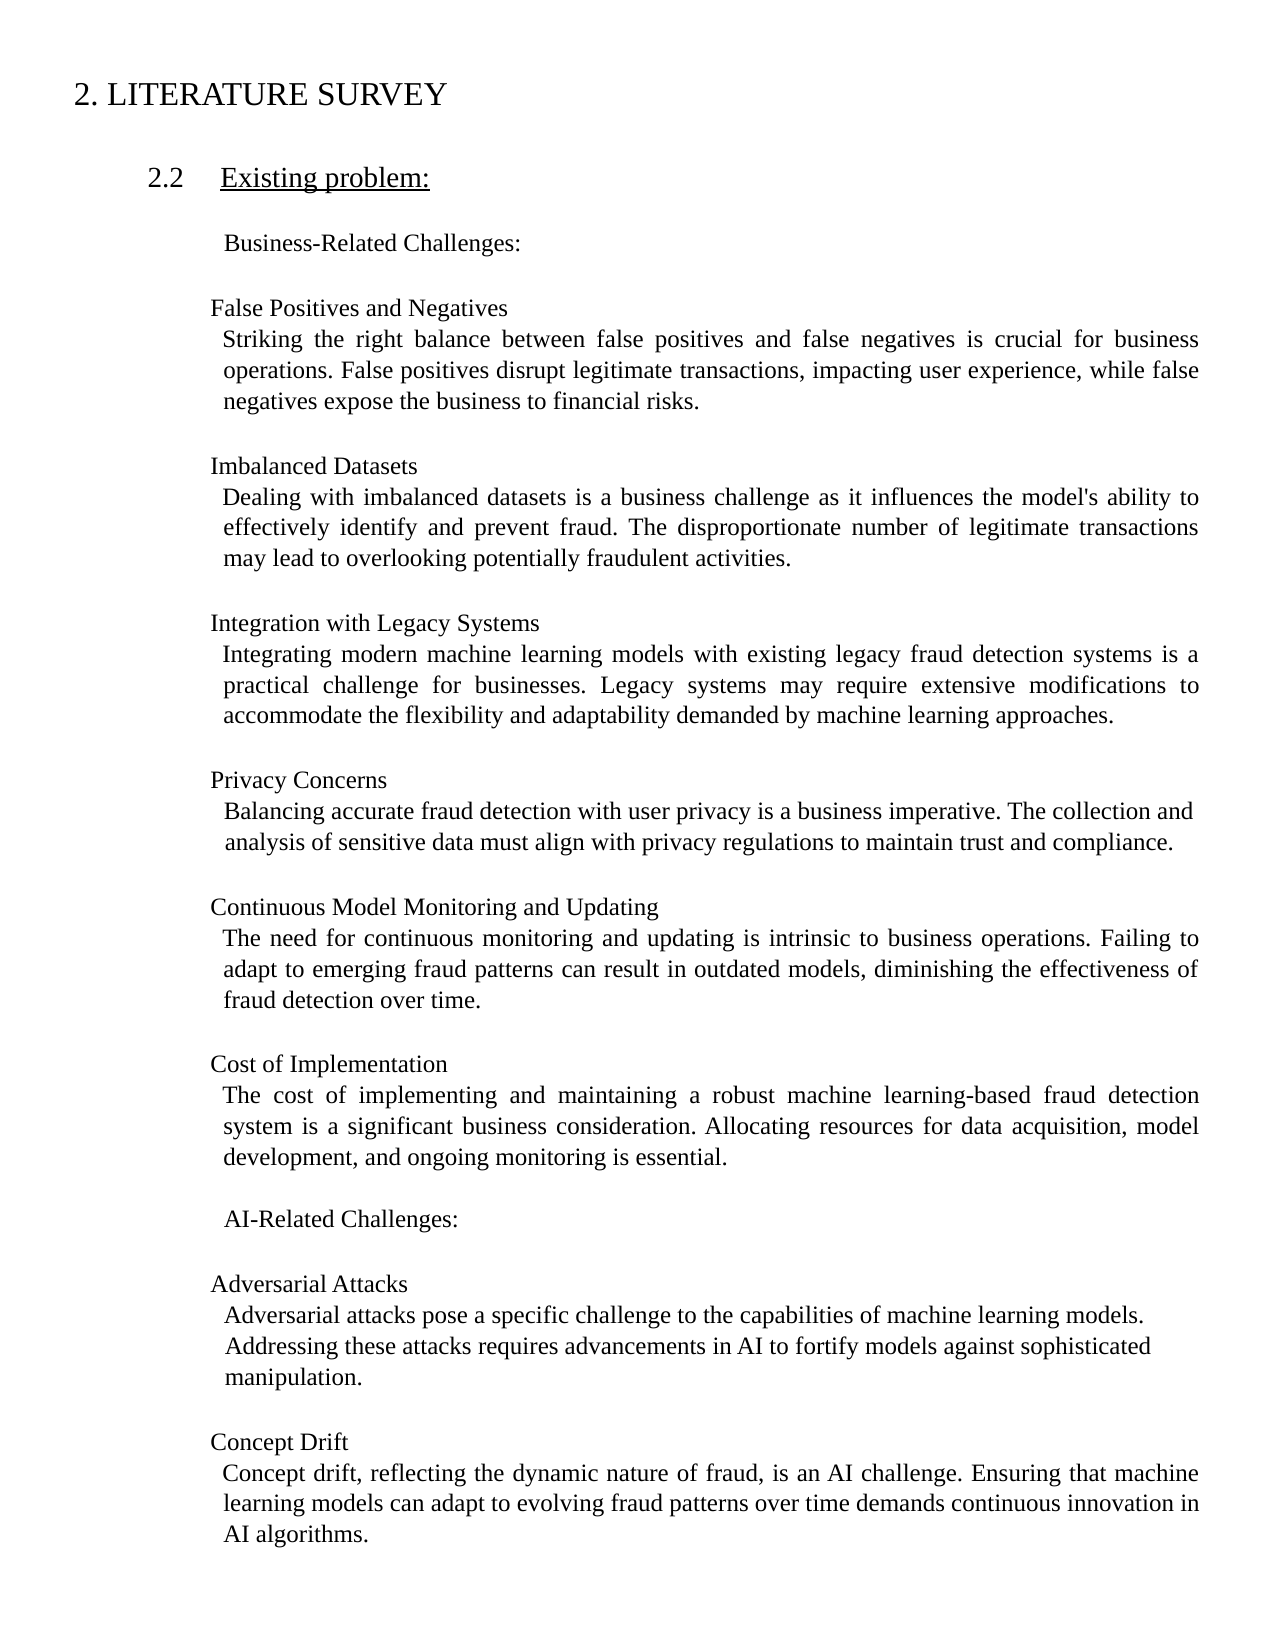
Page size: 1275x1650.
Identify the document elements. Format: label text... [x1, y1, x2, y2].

text Integrating modern machine learning models with existing legacy fraud detection systems is a practical challenge for businesses. Legacy systems may require extensive modifications to accommodate the flexibility and adaptability demanded by machine learning approaches. [222, 639, 1200, 729]
text Adversarial attacks pose a specific challenge to the capabilities of machine learning models. Addressing these attacks requires advancements in AI to fortify models against sophisticated manipulation. [223, 1300, 1199, 1390]
text Balancing accurate fraud detection with user privacy is a business imperative. The collection and analysis of sensitive data must align with privacy regulations to maintain trust and compliance. [223, 796, 1199, 856]
subtitle  Adversarial Attacks [184, 1269, 1210, 1298]
text Business-Related Challenges: [223, 228, 1199, 257]
subtitle  False Positives and Negatives [184, 293, 1210, 322]
text Concept drift, reflecting the dynamic nature of fraud, is an AI challenge. Ensuring that machine learning models can adapt to evolving fraud patterns over time demands continuous innovation in AI algorithms. [222, 1458, 1200, 1548]
text 2.2 Existing problem: [147, 160, 1266, 194]
text The cost of implementing and maintaining a robust machine learning-based fraud detection system is a significant business consideration. Allocating resources for data acquisition, model development, and ongoing monitoring is essential. [222, 1081, 1200, 1171]
subtitle  Privacy Concerns [184, 765, 1210, 794]
subtitle  Concept Drift [184, 1427, 1210, 1455]
subtitle  Integration with Legacy Systems [184, 608, 1210, 637]
subtitle  Cost of Implementation [184, 1049, 1210, 1078]
text Dealing with imbalanced datasets is a business challenge as it influences the model's ability to effectively identify and prevent fraud. The disproportionate number of legitimate transactions may lead to overlooking potentially fraudulent activities. [222, 482, 1200, 572]
text Striking the right balance between false positives and false negatives is crucial for business operations. False positives disrupt legitimate transactions, impacting user experience, while false negatives expose the business to financial risks. [222, 324, 1200, 415]
subtitle  Continuous Model Monitoring and Updating [184, 892, 1210, 921]
subtitle 2. LITERATURE SURVEY [73, 74, 1210, 113]
subtitle  Imbalanced Datasets [184, 451, 1210, 479]
text AI-Related Challenges: [223, 1204, 1199, 1233]
text The need for continuous monitoring and updating is intrinsic to business operations. Failing to adapt to emerging fraud patterns can result in outdated models, diminishing the effectiveness of fraud detection over time. [222, 923, 1200, 1013]
